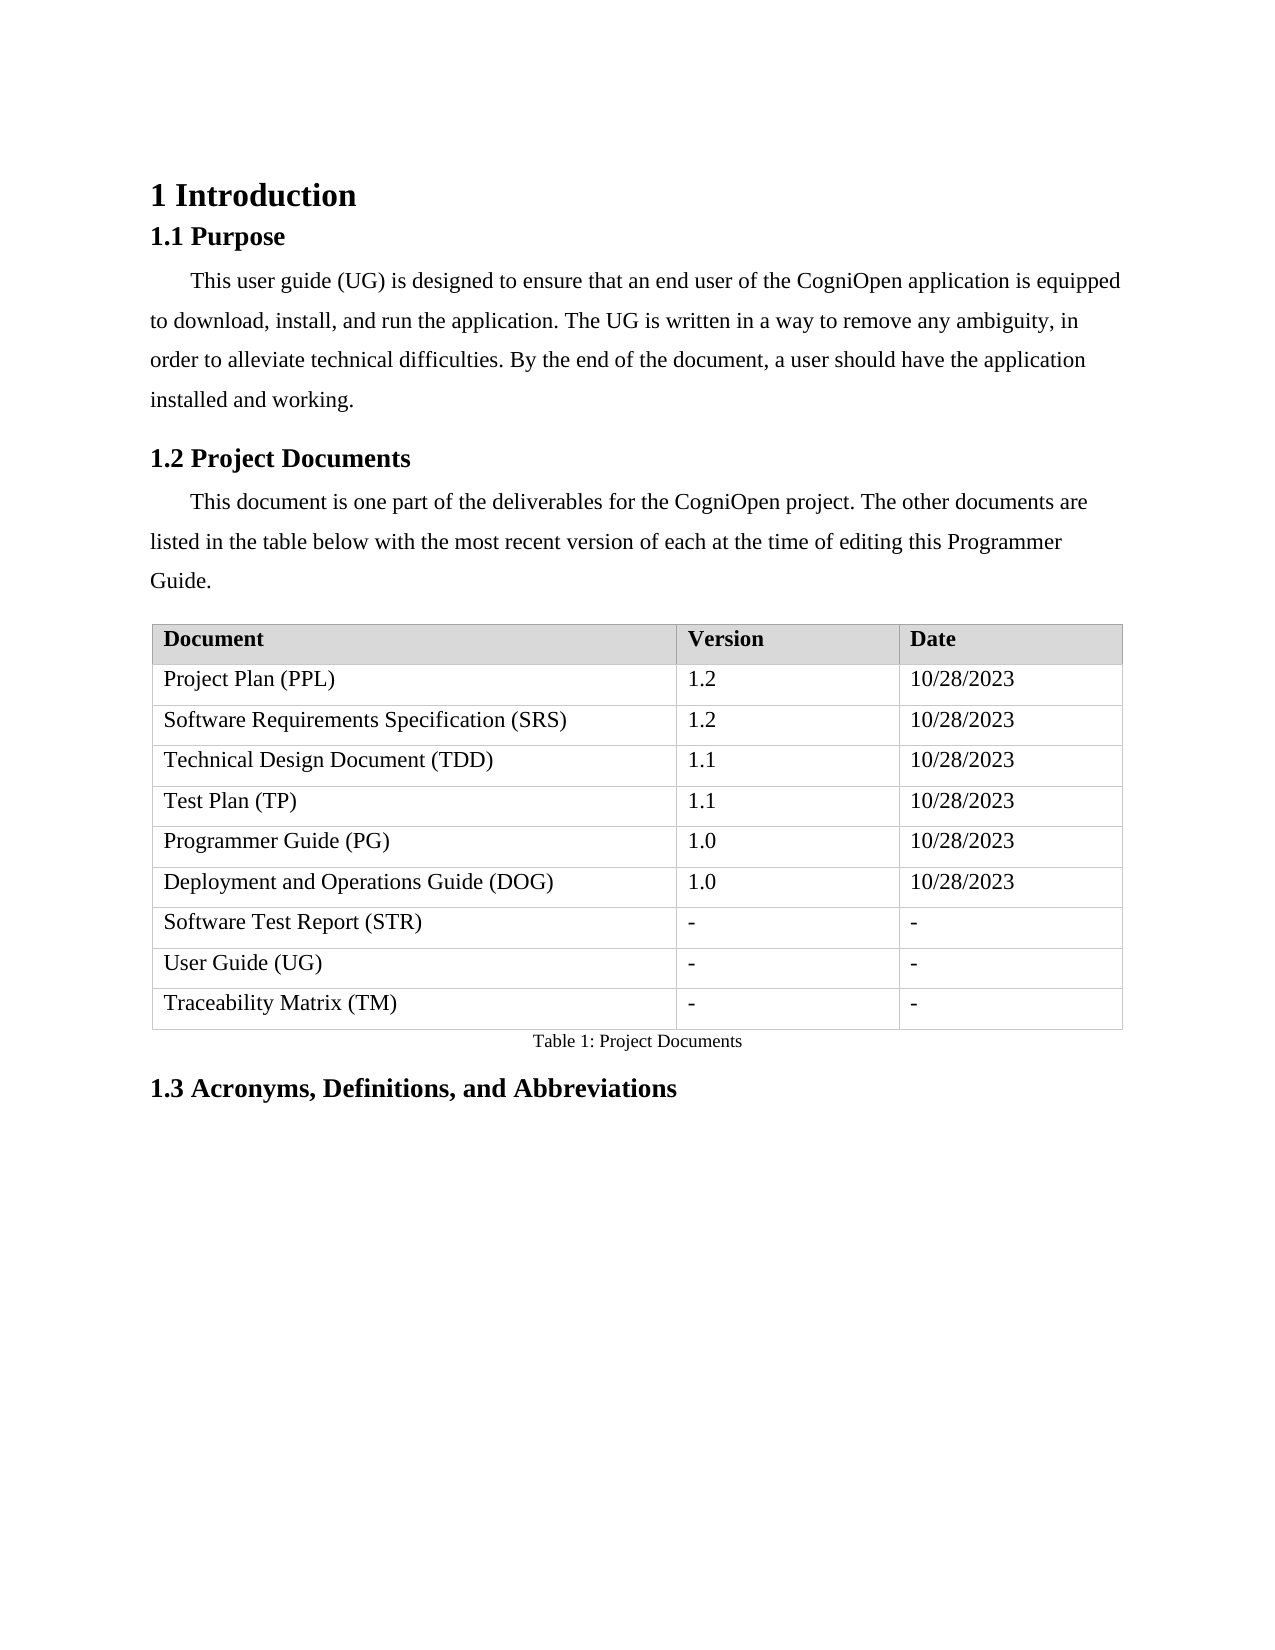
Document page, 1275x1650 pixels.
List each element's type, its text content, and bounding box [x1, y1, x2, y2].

table_cell Project Plan (PPL) [153, 665, 676, 704]
table_cell 10/28/2023 [900, 746, 1122, 786]
table_cell 10/28/2023 [900, 706, 1122, 745]
table_cell 1.0 [677, 827, 899, 867]
subtitle 1.2 Project Documents [150, 442, 1125, 473]
table_cell Programmer Guide (PG) [153, 827, 676, 867]
table_cell 1.1 [677, 746, 899, 786]
text This document is one part of the deliverables for the CogniOpen project. The other documents are listed in the table below with the most recent version of each at the time of editing this Programmer Guide. [150, 488, 1125, 594]
table_cell Deployment and Operations Guide (DOG) [153, 868, 676, 907]
table_header Version [677, 625, 899, 664]
table_cell 10/28/2023 [900, 868, 1122, 907]
table_header Document [153, 625, 676, 664]
table_cell Test Plan (TP) [153, 787, 676, 826]
table_cell Technical Design Document (TDD) [153, 746, 676, 786]
table_cell 1.0 [677, 868, 899, 907]
text Table 1: Project Documents [150, 1030, 1125, 1051]
subtitle 1 Introduction [150, 175, 1125, 213]
table_cell Software Test Report (STR) [153, 908, 676, 948]
table_cell 10/28/2023 [900, 665, 1122, 704]
table_cell Traceability Matrix (TM) [153, 989, 676, 1029]
table_cell - [900, 989, 1122, 1029]
table_cell - [900, 949, 1122, 988]
table_cell - [677, 908, 899, 948]
table_cell 1.2 [677, 665, 899, 704]
text This user guide (UG) is designed to ensure that an end user of the CogniOpen application is equipped to download, install, and run the application. The UG is written in a way to remove any ambiguity, in order to alleviate technical difficulties. By the end of the document, a user should have the application installed and working. [150, 267, 1125, 412]
table_cell Software Requirements Specification (SRS) [153, 706, 676, 745]
table_header Date [900, 625, 1122, 664]
table_cell User Guide (UG) [153, 949, 676, 988]
table_cell 10/28/2023 [900, 787, 1122, 826]
subtitle 1.3 Acronyms, Definitions, and Abbreviations [150, 1072, 1125, 1103]
subtitle 1.1 Purpose [150, 221, 1125, 252]
table_cell 10/28/2023 [900, 827, 1122, 867]
table_cell - [677, 989, 899, 1029]
table_cell - [677, 949, 899, 988]
table_cell 1.1 [677, 787, 899, 826]
table_cell 1.2 [677, 706, 899, 745]
table_cell - [900, 908, 1122, 948]
